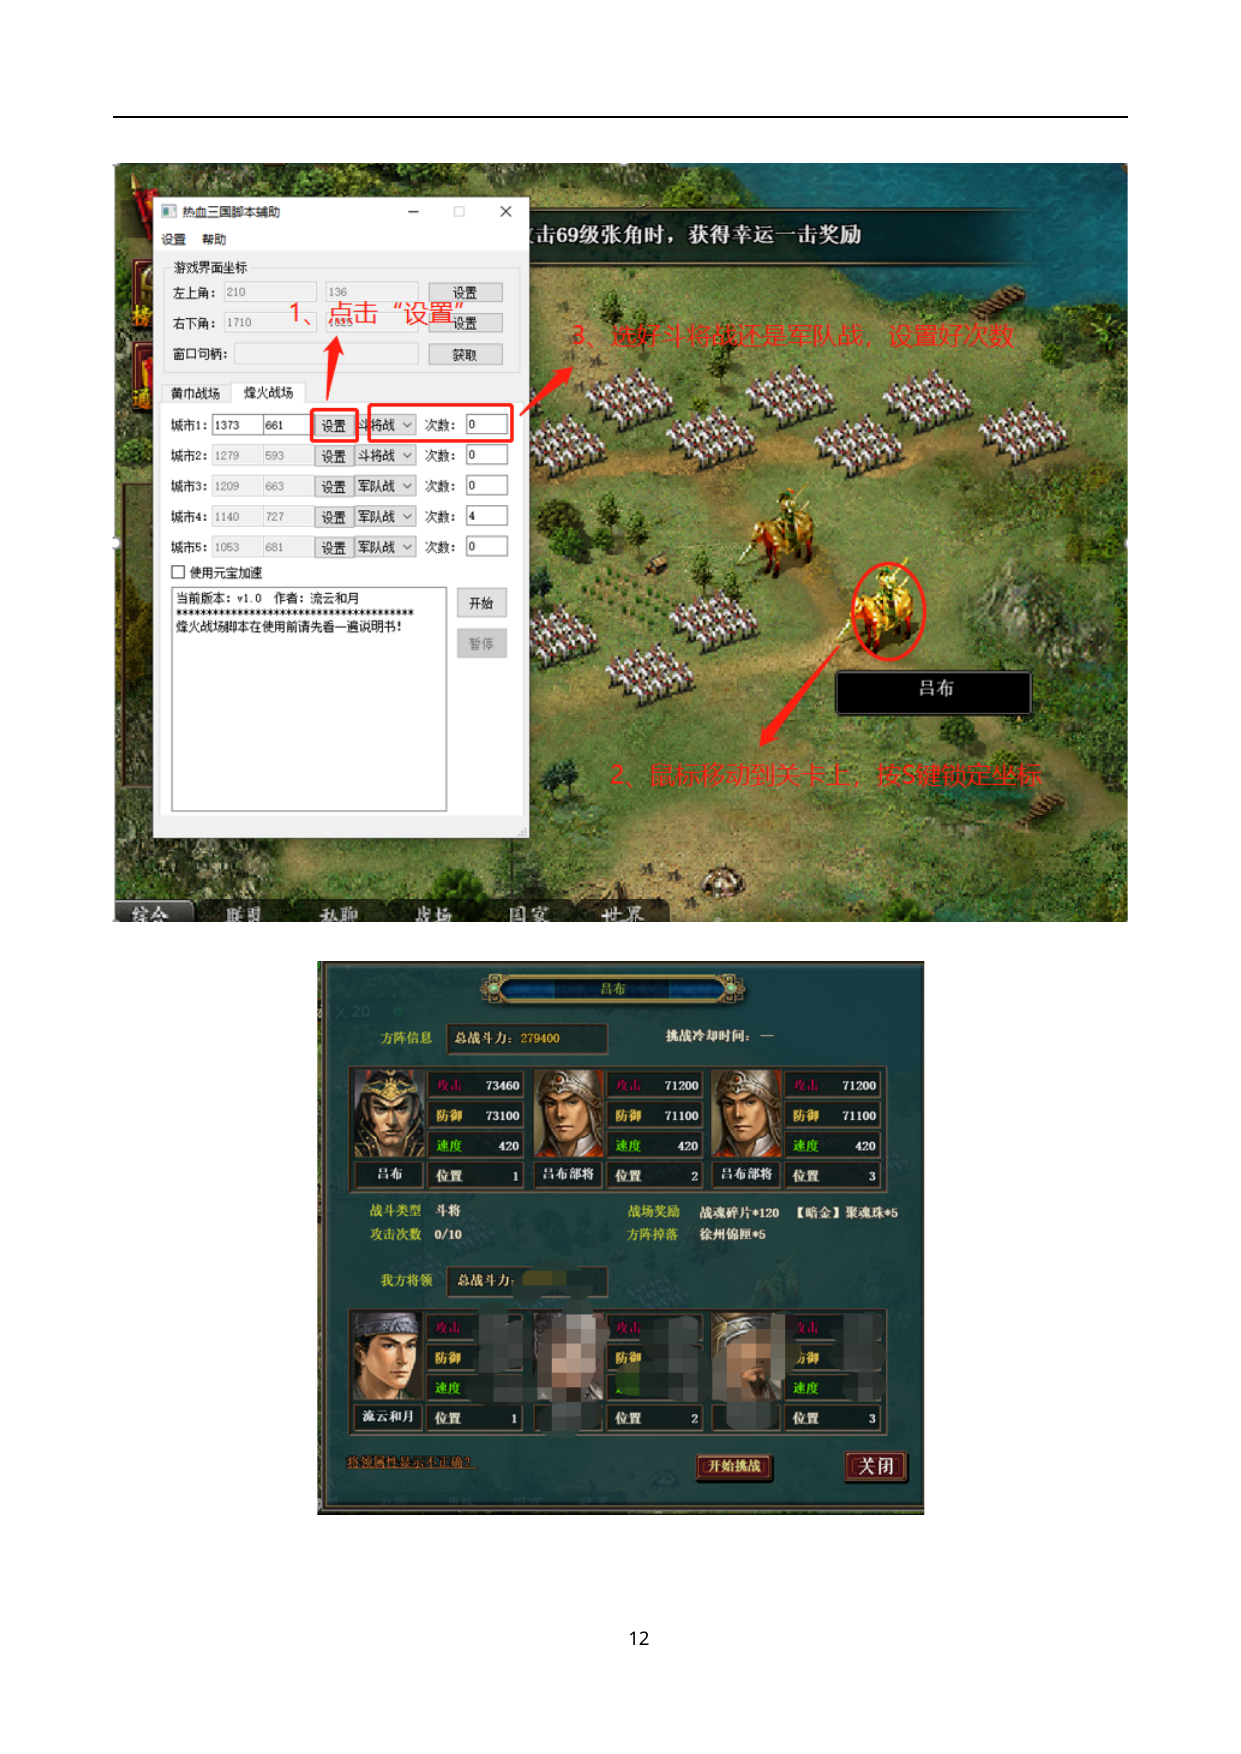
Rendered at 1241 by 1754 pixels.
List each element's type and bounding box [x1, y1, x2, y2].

picture [316, 961, 925, 1515]
picture [112, 163, 1128, 922]
